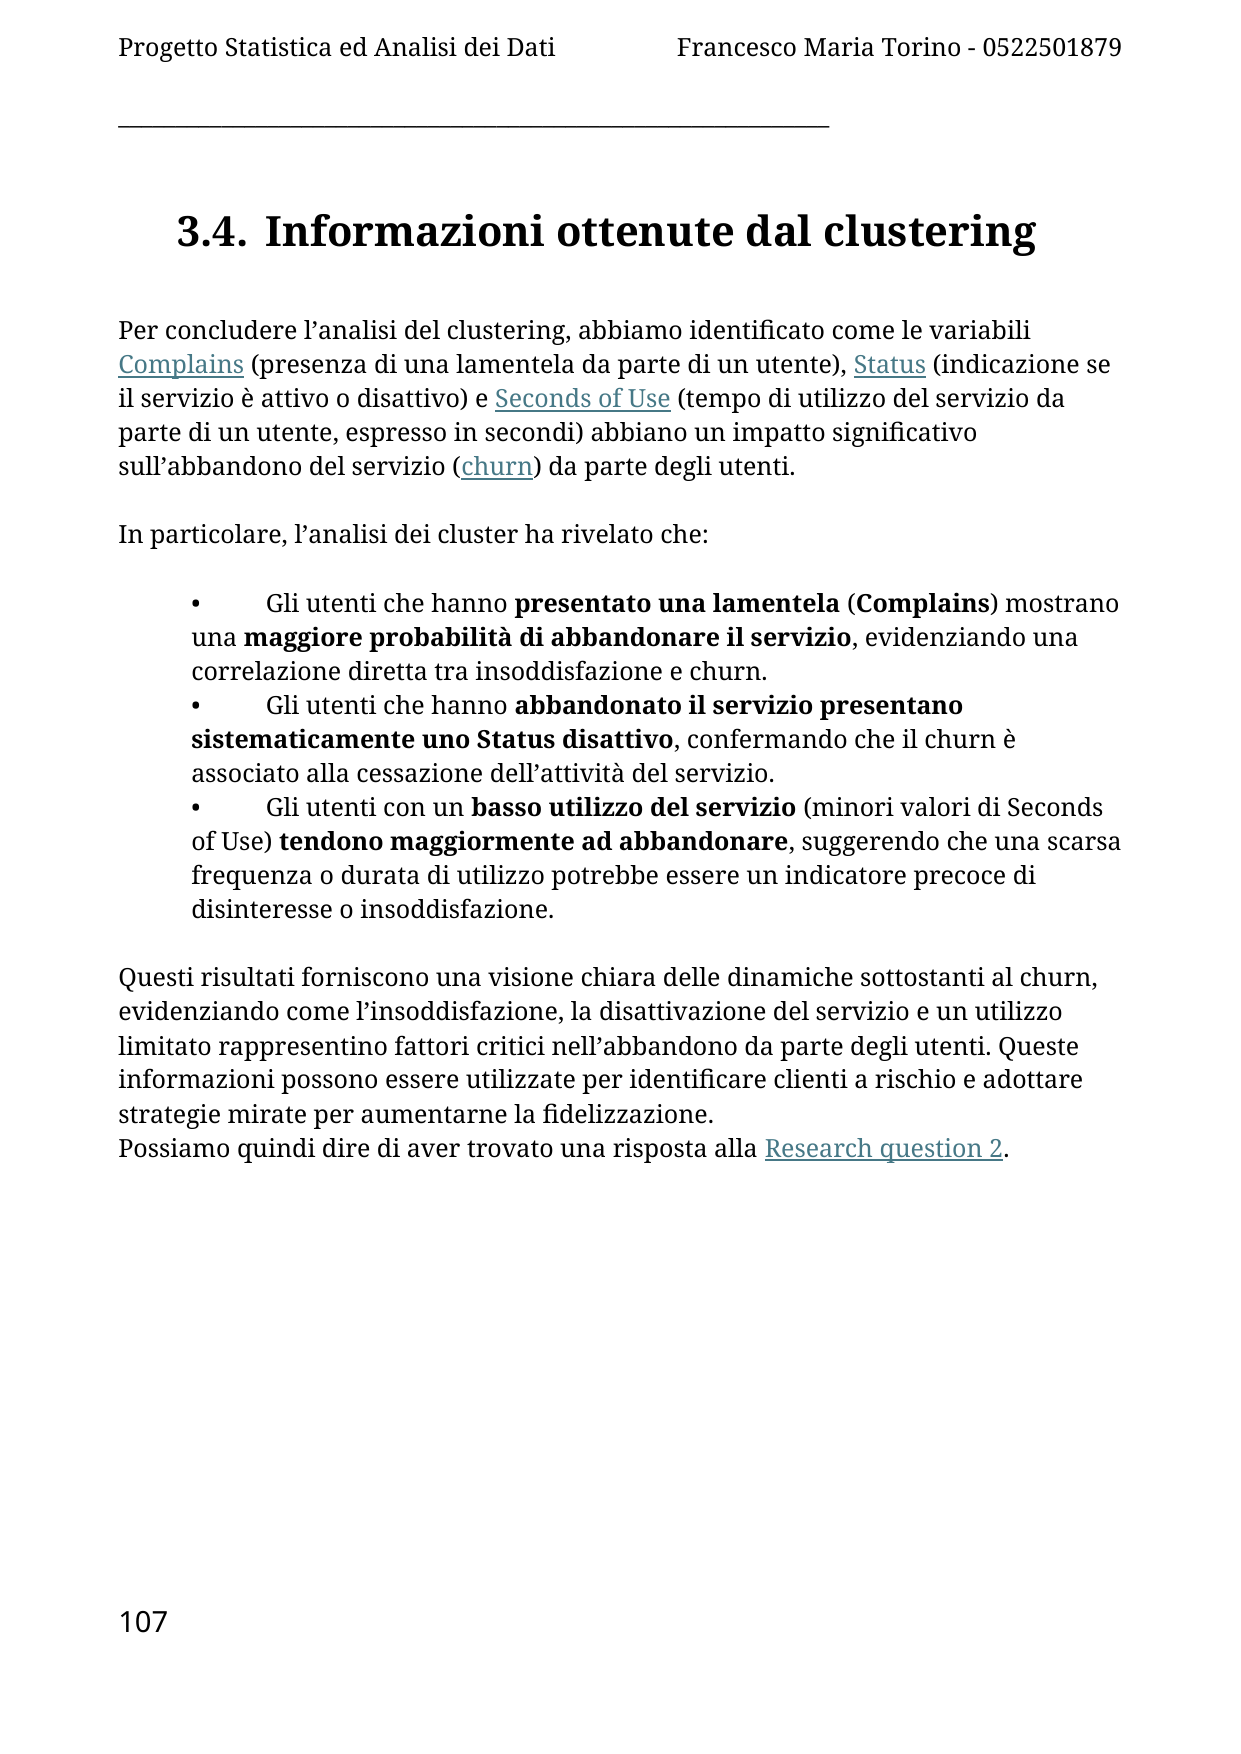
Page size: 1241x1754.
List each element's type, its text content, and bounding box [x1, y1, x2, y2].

text • Gli utenti con un basso utilizzo del servizio (minori valori di Seconds of Use) tendono maggiormente ad abbandonare, suggerendo che una scarsa frequenza o durata di utilizzo potrebbe essere un indicatore precoce di disinteresse o insoddisfazione. [191, 790, 1122, 926]
text • Gli utenti che hanno abbandonato il servizio presentano sistematicamente uno Status disattivo, confermando che il churn è associato alla cessazione dell’attività del servizio. [191, 687, 1122, 790]
text • Gli utenti che hanno presentato una lamentela (Complains) mostrano una maggiore probabilità di abbandonare il servizio, evidenziando una correlazione diretta tra insoddisfazione e churn. [191, 585, 1122, 687]
subtitle Informazioni ottenute dal clustering [177, 202, 1122, 258]
text Per concludere l’analisi del clustering, abbiamo identificato come le variabili Complains (presenza di una lamentela da parte di un utente), Status (indicazione se il servizio è attivo o disattivo) e Seconds of Use (tempo di utilizzo del servizio da parte di un utente, espresso in secondi) abbiano un impatto significativo sull’abbandono del servizio (churn) da parte degli utenti. [118, 313, 1122, 483]
text In particolare, l’analisi dei cluster ha rivelato che: [118, 517, 1122, 551]
text Possiamo quindi dire di aver trovato una risposta alla Research question 2. [118, 1130, 1122, 1164]
text Questi risultati forniscono una visione chiara delle dinamiche sottostanti al churn, evidenziando come l’insoddisfazione, la disattivazione del servizio e un utilizzo limitato rappresentino fattori critici nell’abbandono da parte degli utenti. Queste informazioni possono essere utilizzate per identificare clienti a rischio e adottare strategie mirate per aumentarne la fidelizzazione. [118, 960, 1122, 1130]
